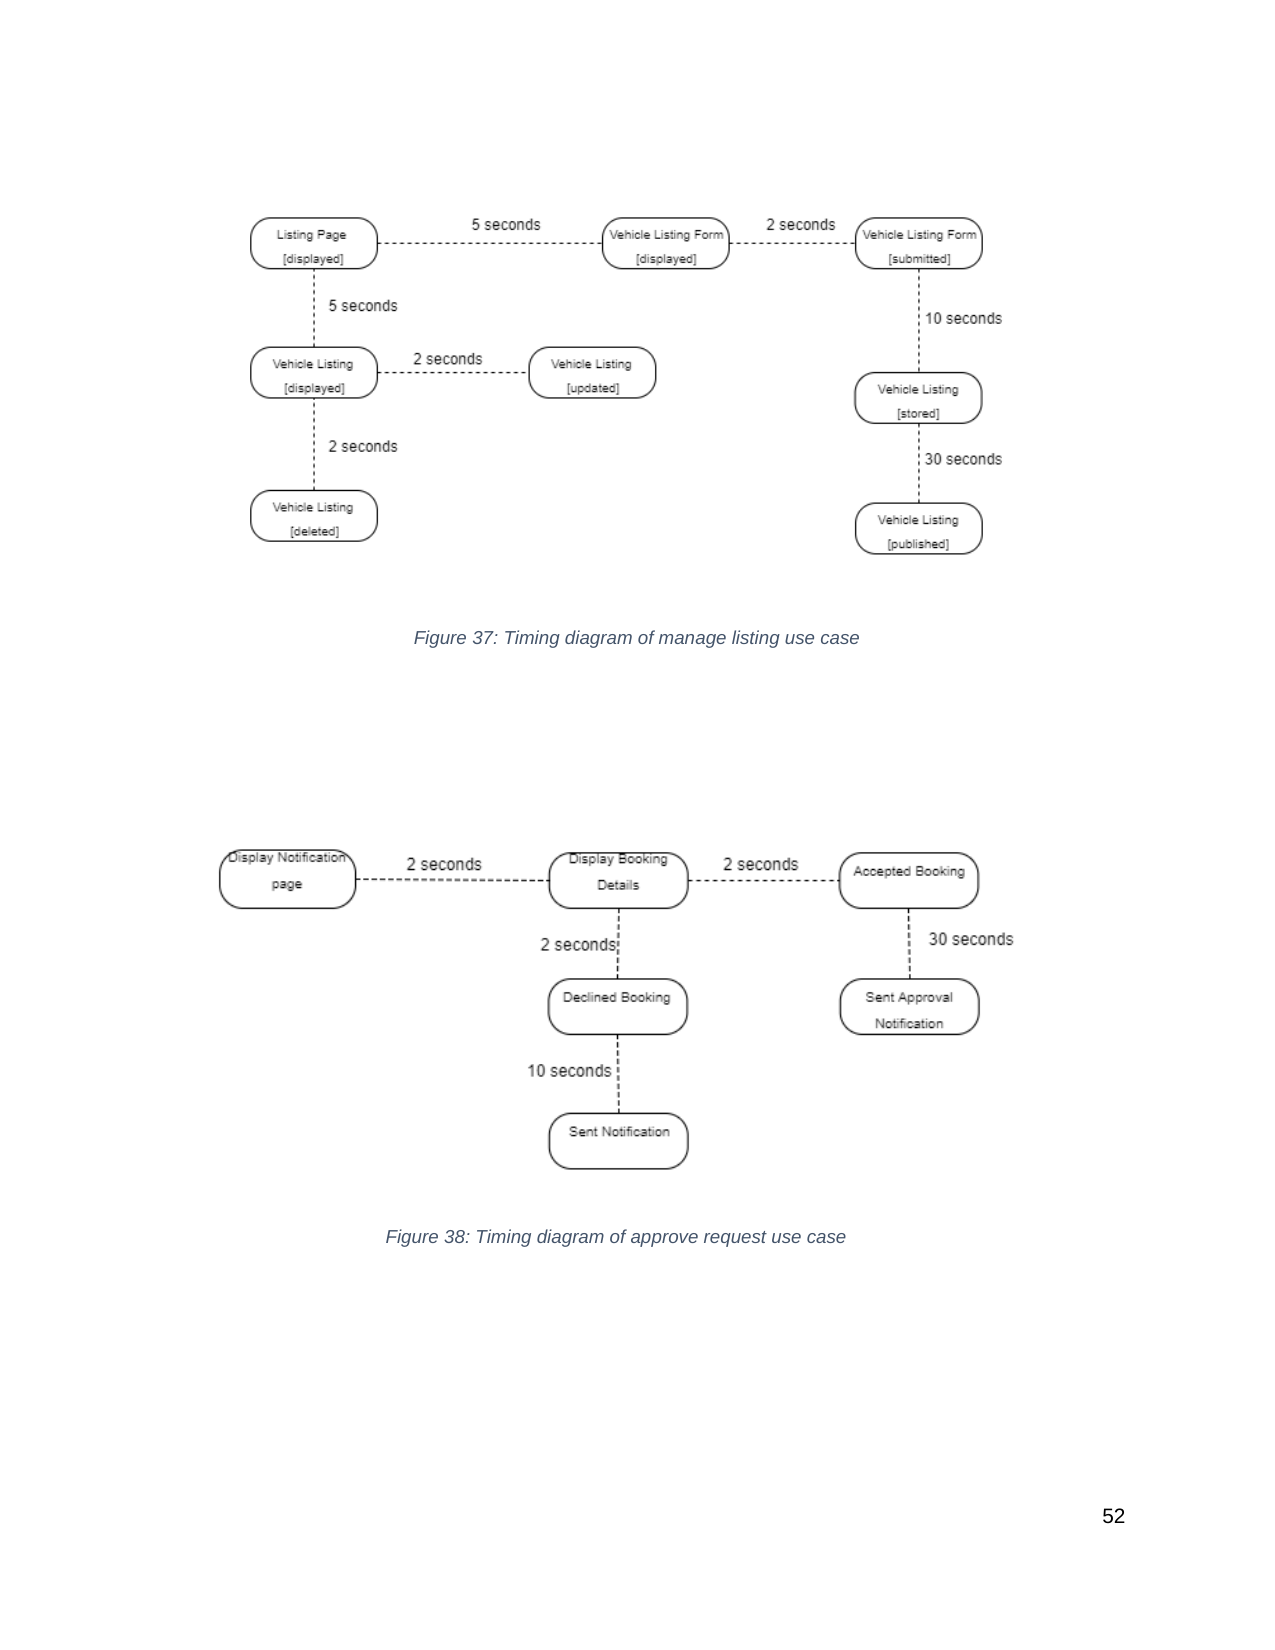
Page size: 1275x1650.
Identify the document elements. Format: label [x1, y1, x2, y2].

picture [187, 150, 1088, 618]
picture [150, 772, 1084, 1225]
